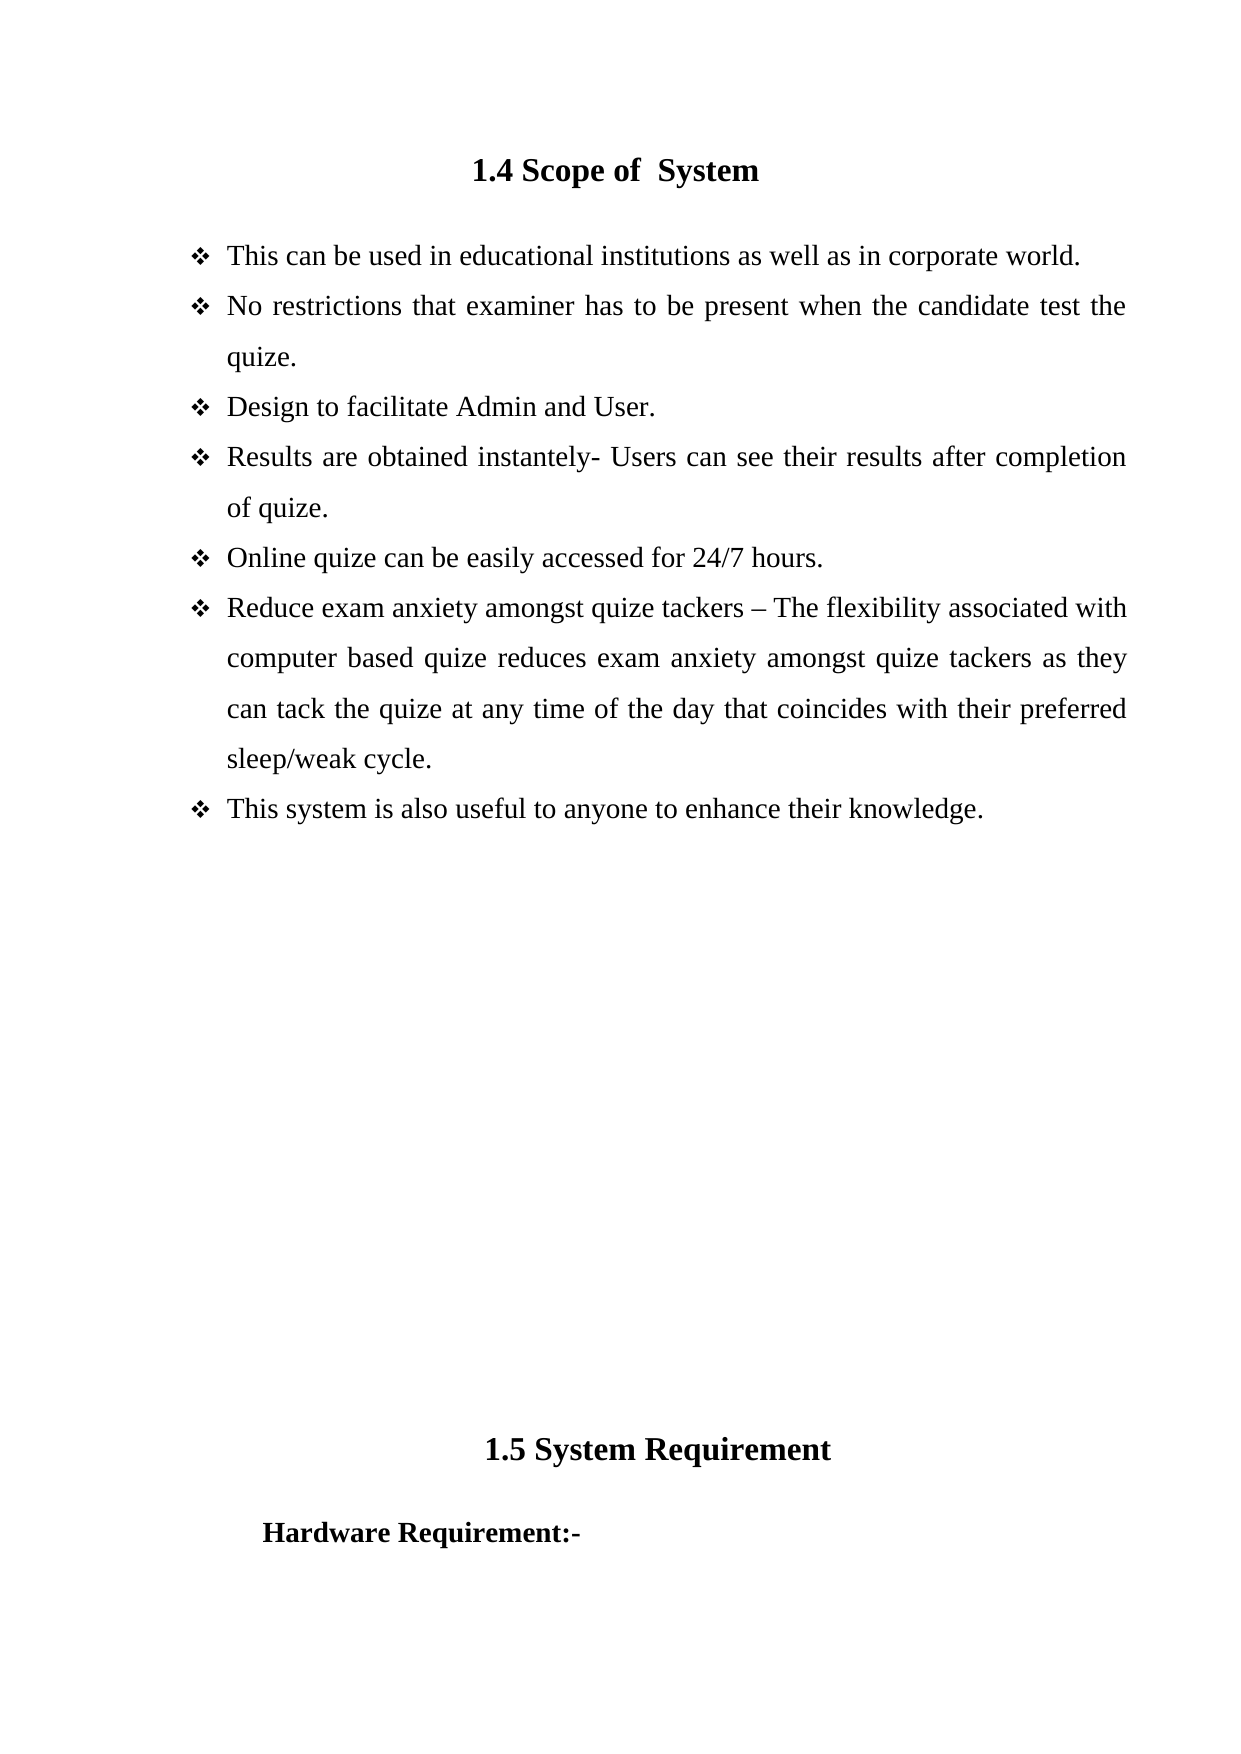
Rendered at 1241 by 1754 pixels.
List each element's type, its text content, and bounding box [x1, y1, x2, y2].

list Results are obtained instantely- Users can see their results after completion of quize. [189, 439, 1128, 523]
list No restrictions that examiner has to be present when the candidate test the quize. [189, 288, 1128, 372]
list Online quize can be easily accessed for 24/7 hours. [189, 540, 1128, 573]
list This system is also useful to anyone to enhance their knowledge. [189, 792, 1128, 825]
text 1.5 System Requirement [112, 1429, 1128, 1467]
list 1.4 Scope of System [305, 150, 1128, 188]
list This can be used in educational institutions as well as in corporate world. [189, 238, 1128, 272]
list Design to facilitate Admin and User. [189, 389, 1128, 423]
list Reduce exam anxiety amongst quize tackers – The flexibility associated with computer based quize reduces exam anxiety amongst quize tackers as they can tack the quize at any time of the day that coincides with their preferred sleep/weak cycle. [189, 590, 1128, 775]
text Hardware Requirement:- [112, 1515, 1128, 1549]
